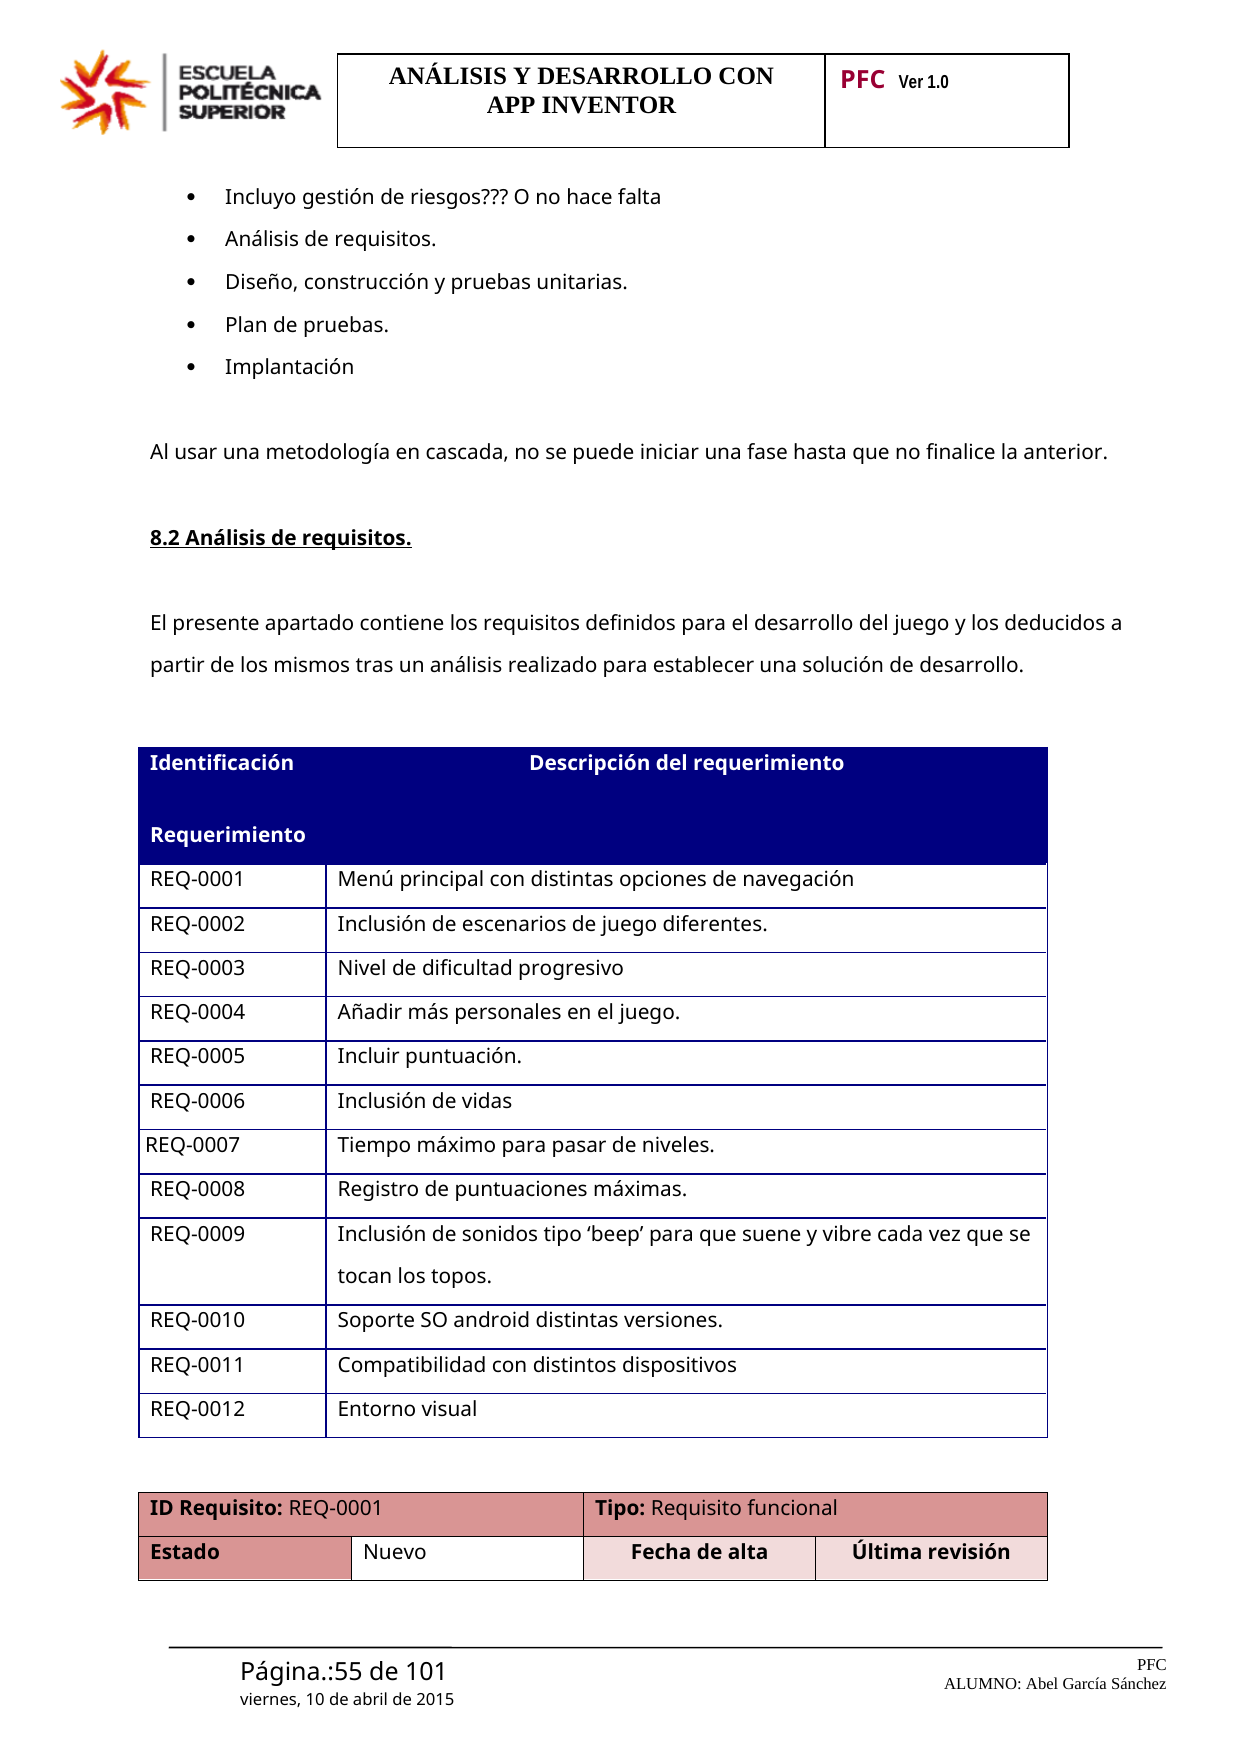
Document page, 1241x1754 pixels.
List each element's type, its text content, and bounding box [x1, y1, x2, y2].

table_header Descripción del requerimiento [327, 748, 1047, 863]
text Al usar una metodología en cascada, no se puede iniciar una fase hasta que no finalice la anterior. [150, 437, 1125, 466]
table_header Tipo: Requisito funcional [584, 1493, 1047, 1536]
table_cell Inclusión de sonidos tipo ‘beep’ para que suene y vibre cada vez que se tocan los topos. [327, 1217, 1047, 1304]
table_cell REQ-0012 [140, 1394, 325, 1437]
table_cell REQ-0010 [140, 1306, 325, 1348]
table_cell Nuevo [352, 1537, 583, 1579]
table_cell Inclusión de escenarios de juego diferentes. [327, 907, 1047, 951]
picture [60, 43, 323, 146]
table_cell REQ-0001 [140, 865, 325, 907]
table_cell Fecha de alta [584, 1537, 815, 1579]
table_cell REQ-0002 [140, 909, 325, 951]
list Incluyo gestión de riesgos??? O no hace falta [187, 182, 1125, 210]
table_cell Nivel de dificultad progresivo [327, 951, 1047, 996]
table_cell REQ-0008 [140, 1175, 325, 1217]
table_cell Estado [139, 1537, 351, 1579]
text El presente apartado contiene los requisitos definidos para el desarrollo del juego y los deducidos a partir de los mismos tras un análisis realizado para establecer una solución de desarrollo. [150, 608, 1125, 679]
table_cell Última revisión [816, 1537, 1047, 1579]
table_cell REQ-0006 [140, 1086, 325, 1128]
table_cell REQ-0011 [140, 1350, 325, 1392]
table_cell Entorno visual [327, 1393, 1047, 1437]
table_header ID Requisito: REQ-0001 [139, 1493, 583, 1536]
table_cell Inclusión de vidas [327, 1084, 1047, 1128]
table_cell Soporte SO android distintas versiones. [327, 1304, 1047, 1348]
table_cell REQ-0004 [140, 997, 325, 1040]
list Plan de pruebas. [187, 310, 1125, 338]
list Implantación [187, 352, 1125, 381]
table_header Identificación Requerimiento [140, 748, 326, 863]
table_cell Menú principal con distintas opciones de navegación [327, 863, 1047, 907]
list Diseño, construcción y pruebas unitarias. [187, 267, 1125, 296]
table_cell Añadir más personales en el juego. [327, 996, 1047, 1040]
table_cell Incluir puntuación. [327, 1040, 1047, 1084]
table_cell REQ-0007 [140, 1130, 325, 1173]
table_cell Tiempo máximo para pasar de niveles. [327, 1129, 1047, 1173]
table_cell Compatibilidad con distintos dispositivos [327, 1348, 1047, 1392]
table_cell REQ-0003 [140, 953, 325, 996]
table_cell REQ-0005 [140, 1042, 325, 1084]
text 8.2 Análisis de requisitos. [150, 523, 1125, 551]
list Análisis de requisitos. [187, 224, 1125, 253]
table_cell REQ-0009 [140, 1219, 325, 1304]
table_cell Registro de puntuaciones máximas. [327, 1173, 1047, 1217]
